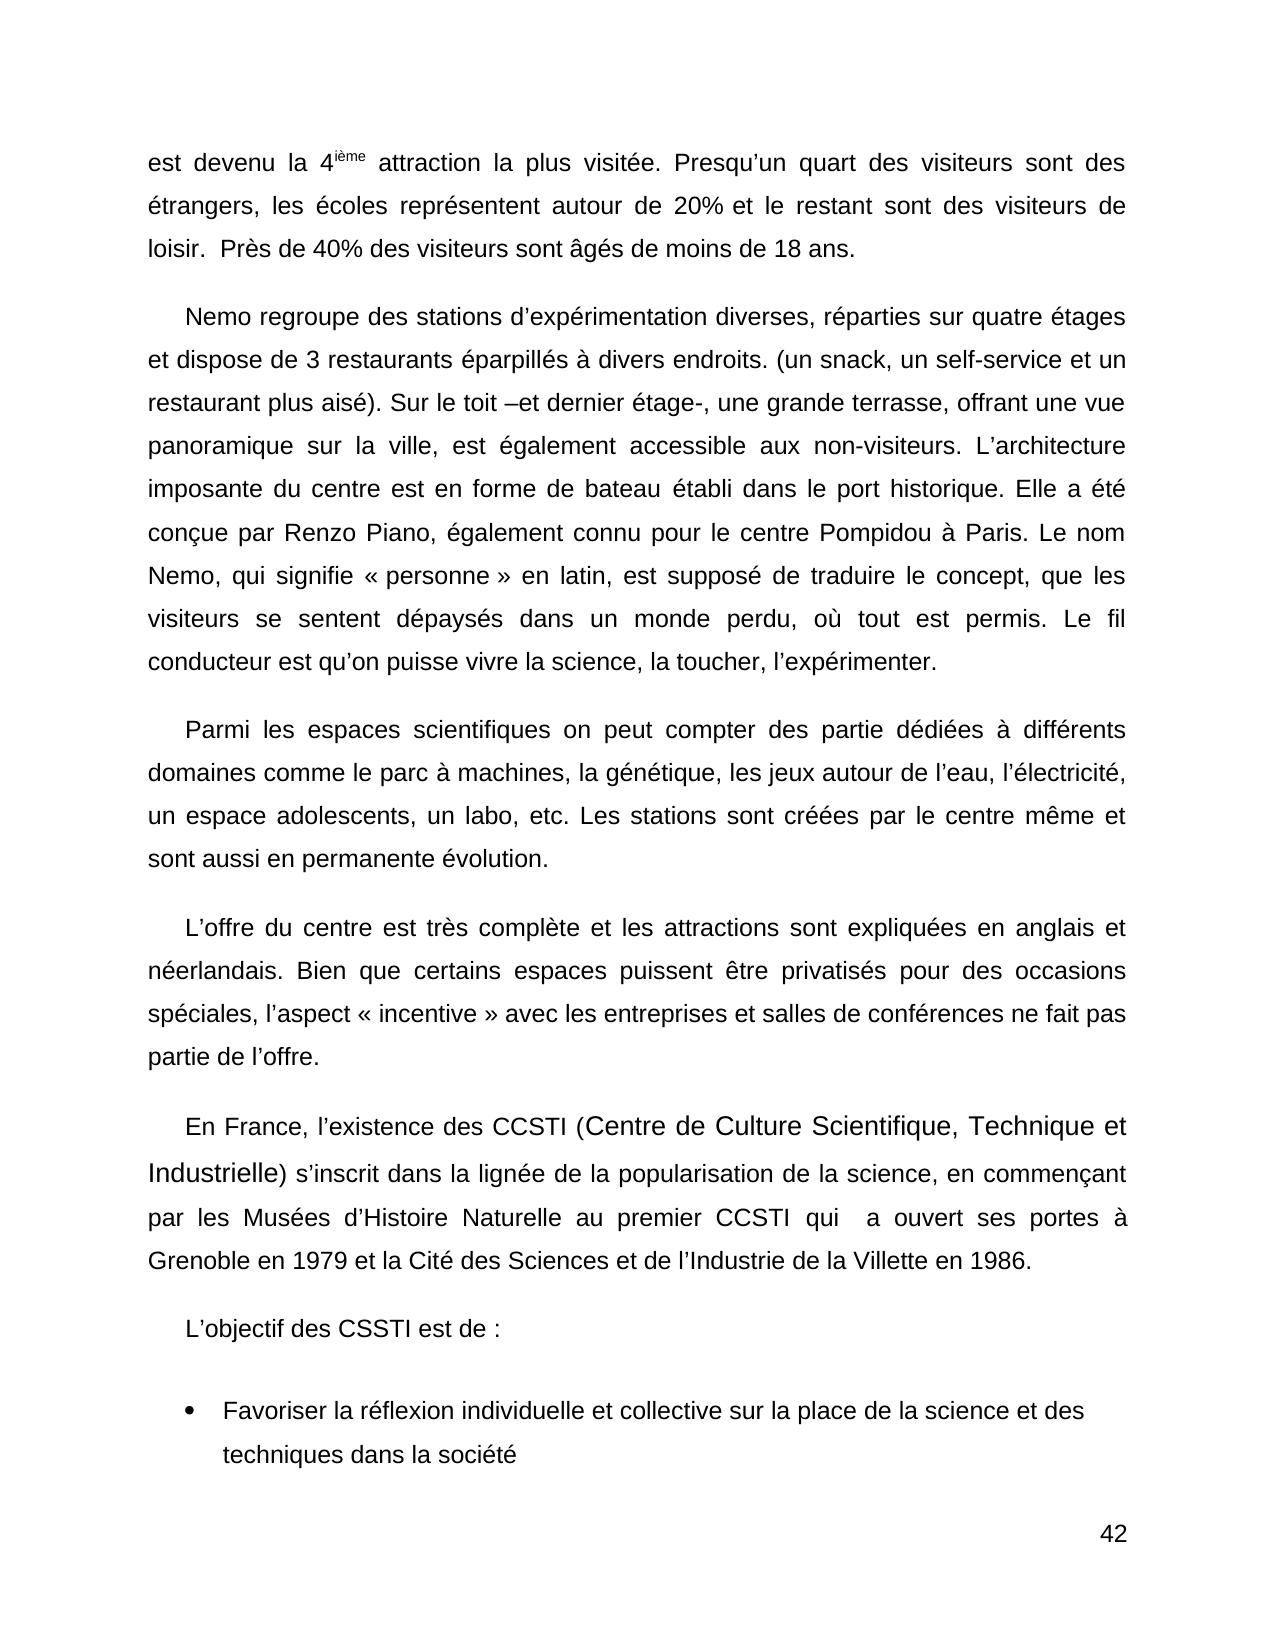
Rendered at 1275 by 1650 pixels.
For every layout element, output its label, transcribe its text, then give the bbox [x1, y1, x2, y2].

text Parmi les espaces scientifiques on peut compter des partie dédiées à différents domaines comme le parc à machines, la génétique, les jeux autour de l’eau, l’électricité, un espace adolescents, un labo, etc. Les stations sont créées par le centre même et sont aussi en permanente évolution. [148, 715, 1127, 873]
text En France, l’existence des CCSTI (Centre de Culture Scientifique, Technique et Industrielle) s’inscrit dans la lignée de la popularisation de la science, en commençant par les Musées d’Histoire Naturelle au premier CCSTI qui a ouvert ses portes à Grenoble en 1979 et la Cité des Sciences et de l’Industrie de la Villette en 1986. [148, 1110, 1127, 1274]
text L’offre du centre est très complète et les attractions sont expliquées en anglais et néerlandais. Bien que certains espaces puissent être privatisés pour des occasions spéciales, l’aspect « incentive » avec les entreprises et salles de conférences ne fait pas partie de l’offre. [148, 913, 1127, 1071]
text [148, 148, 1127, 263]
list Favoriser la réflexion individuelle et collective sur la place de la science et des techniques dans la société [185, 1396, 1127, 1468]
text L’objectif des CSSTI est de : [148, 1314, 1127, 1343]
text Nemo regroupe des stations d’expérimentation diverses, réparties sur quatre étages et dispose de 3 restaurants éparpillés à divers endroits. (un snack, un self-service et un restaurant plus aisé). Sur le toit –et dernier étage-, une grande terrasse, offrant une vue panoramique sur la ville, est également accessible aux non-visiteurs. L’architecture imposante du centre est en forme de bateau établi dans le port historique. Elle a été conçue par Renzo Piano, également connu pour le centre Pompidou à Paris. Le nom Nemo, qui signifie « personne » en latin, est supposé de traduire le concept, que les visiteurs se sentent dépaysés dans un monde perdu, où tout est permis. Le fil conducteur est qu’on puisse vivre la science, la toucher, l’expérimenter. [148, 302, 1127, 676]
